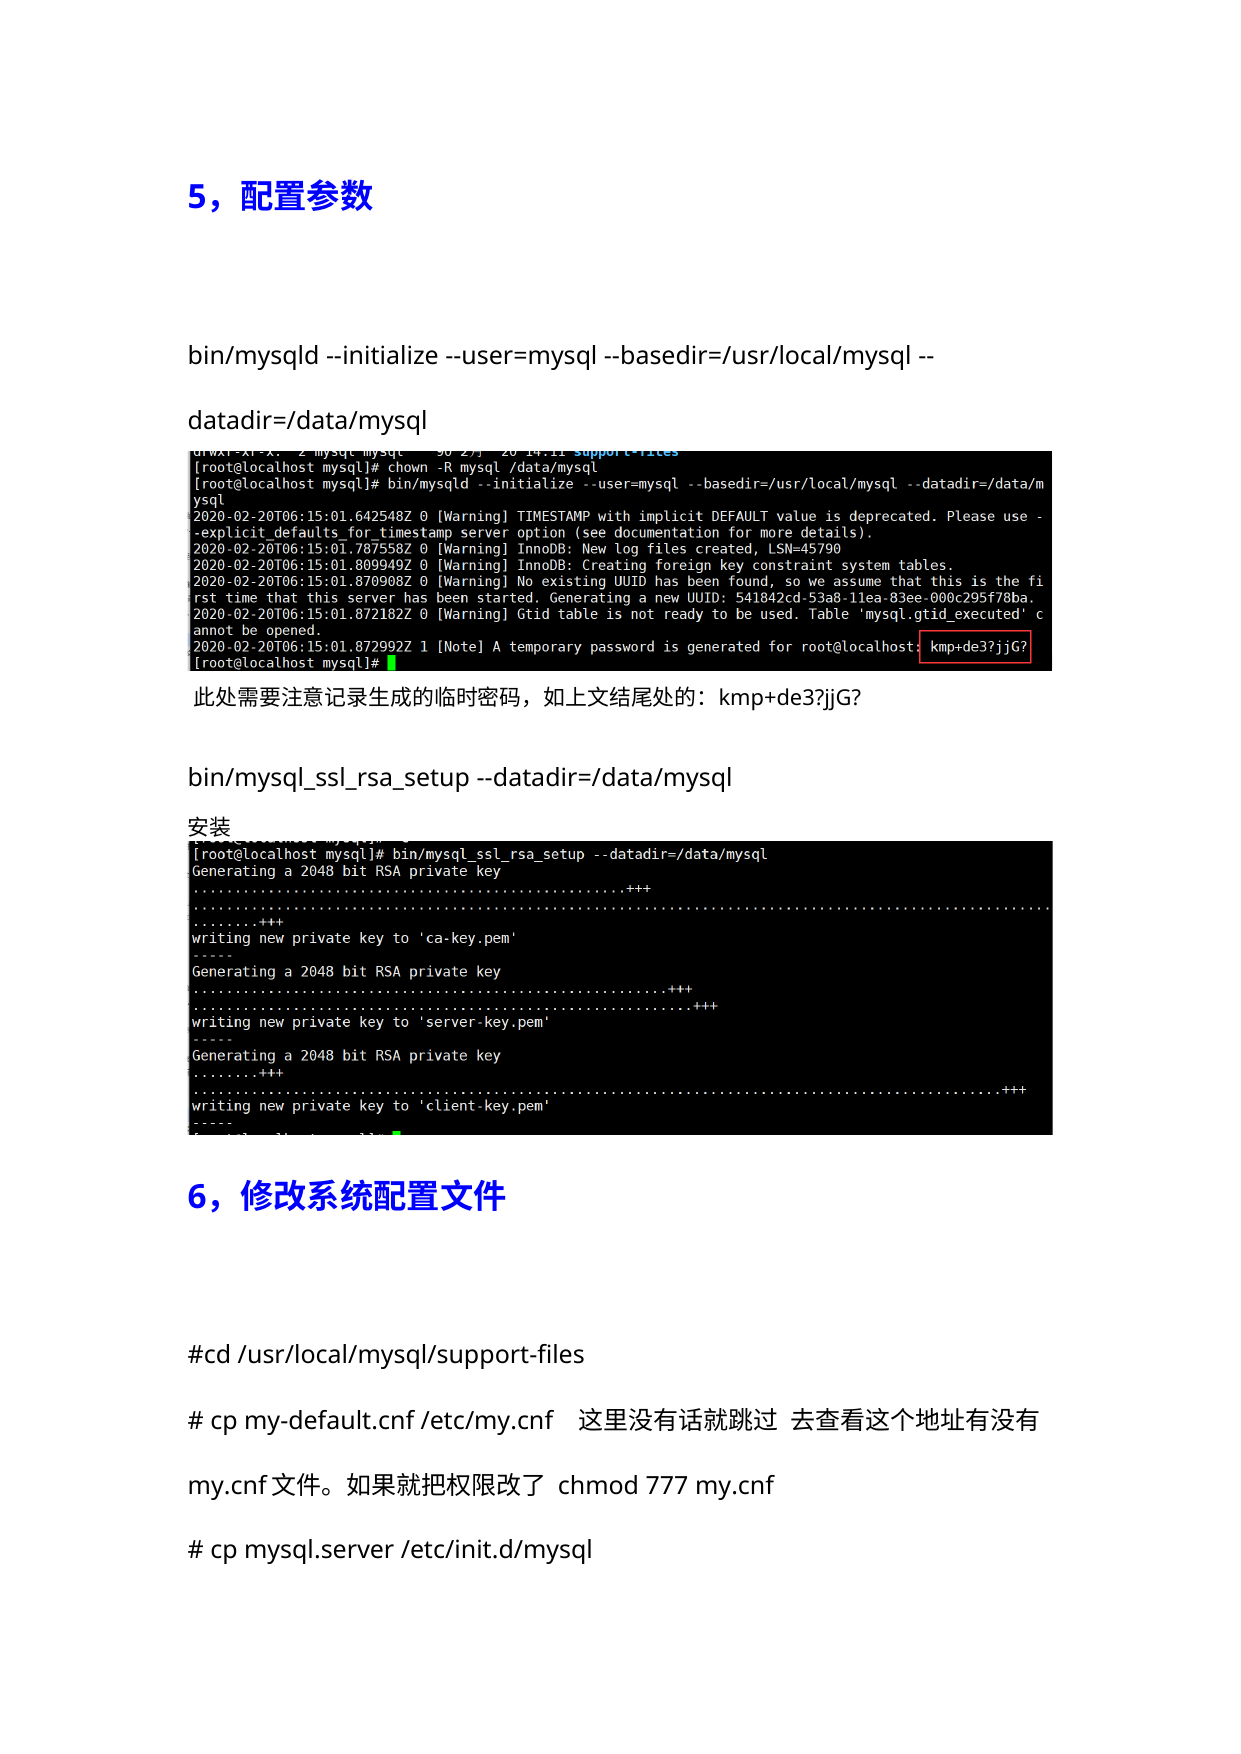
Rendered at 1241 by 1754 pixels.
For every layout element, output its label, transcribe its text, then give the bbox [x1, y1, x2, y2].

picture [187, 451, 1053, 671]
text # cp my-default.cnf /etc/my.cnf 这里没有话就跳过 去查看这个地址有没有my.cnf文件。如果就把权限改了 chmod 777 my.cnf [187, 1386, 1053, 1516]
subtitle 6，修改系统配置文件 [187, 1161, 1053, 1226]
subtitle 5，配置参数 [187, 162, 1053, 227]
text 此处需要注意记录生成的临时密码，如上文结尾处的：kmp+de3?jjG? [187, 679, 1053, 712]
text #cd /usr/local/mysql/support-files [187, 1321, 1053, 1386]
text # cp mysql.server /etc/init.d/mysql [187, 1516, 1053, 1581]
text bin/mysql_ssl_rsa_setup --datadir=/data/mysql [187, 744, 1053, 809]
picture [187, 841, 1053, 1135]
text 安装 [187, 809, 1053, 841]
text bin/mysqld --initialize --user=mysql --basedir=/usr/local/mysql --datadir=/data/mysql [187, 322, 1053, 451]
